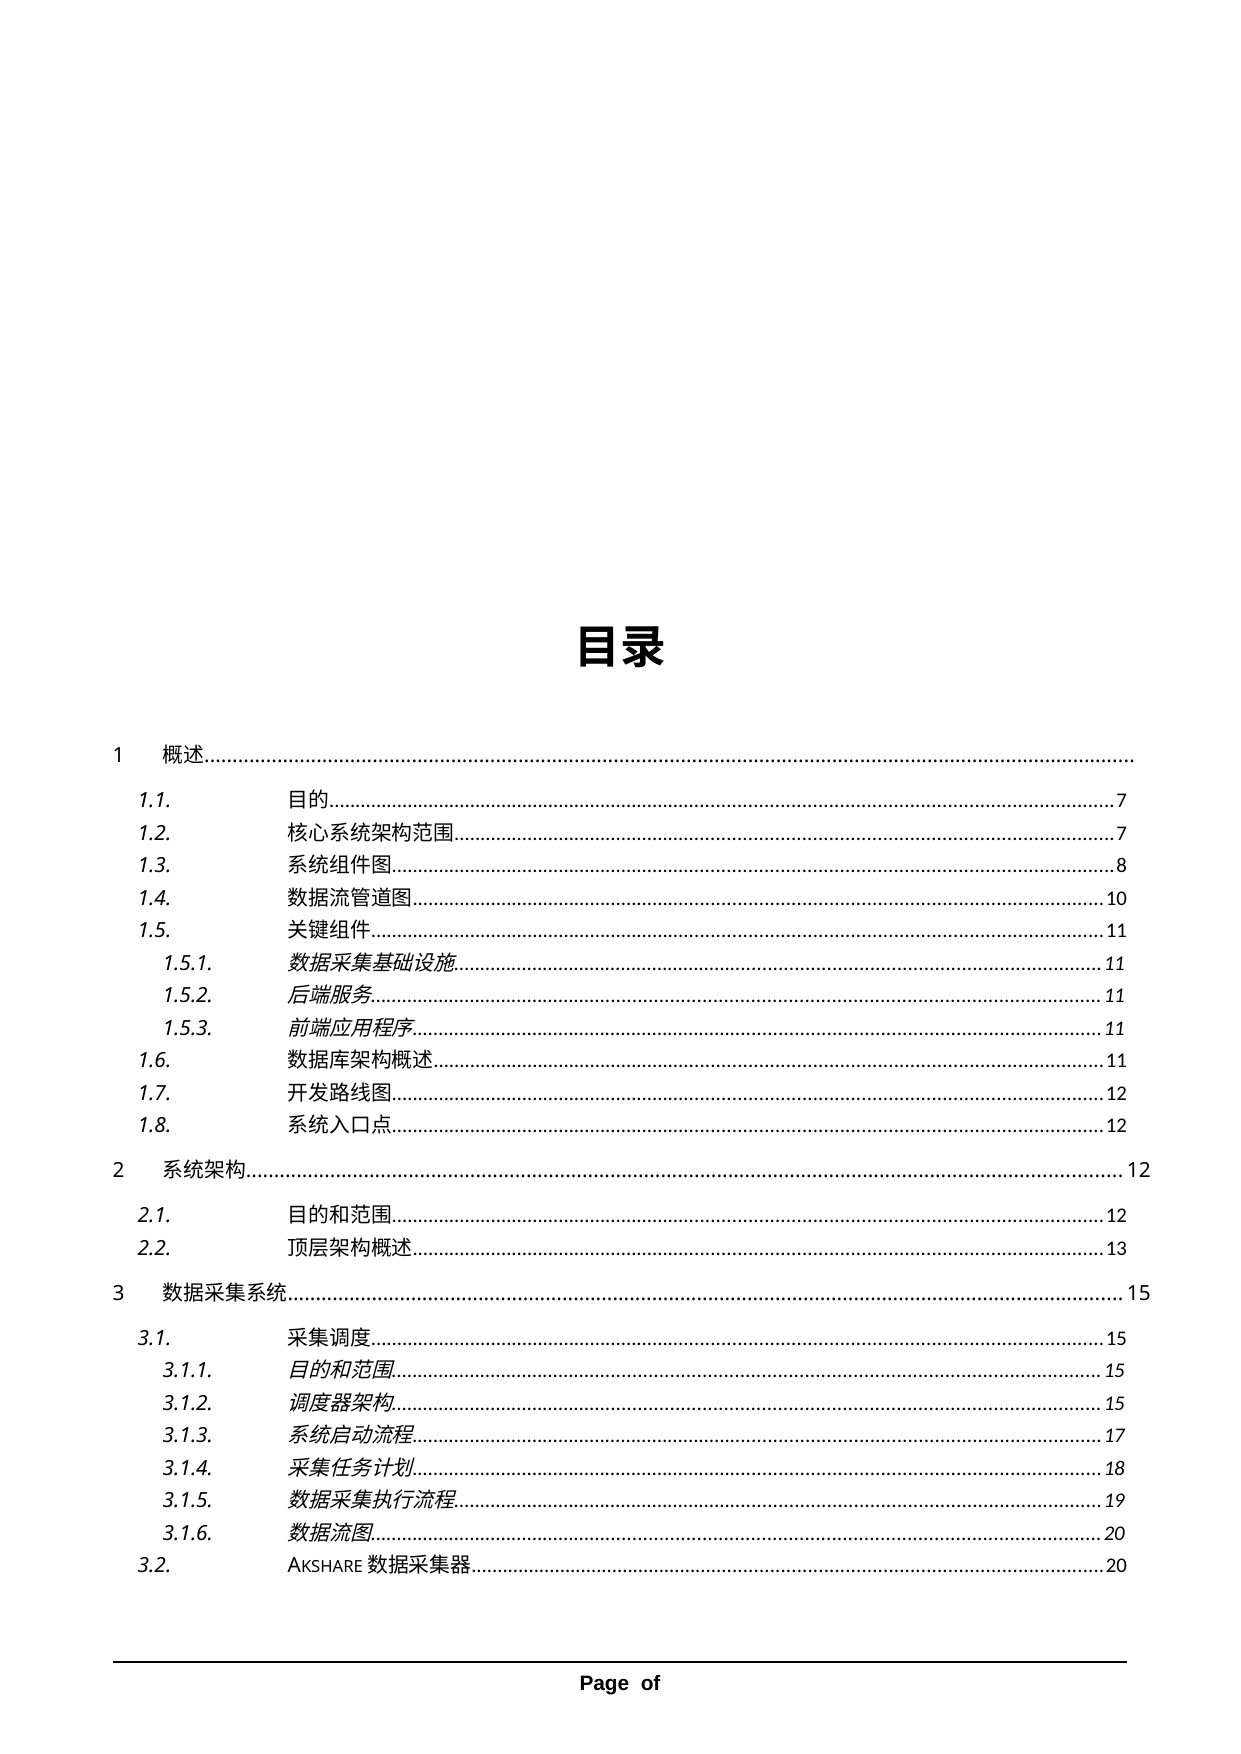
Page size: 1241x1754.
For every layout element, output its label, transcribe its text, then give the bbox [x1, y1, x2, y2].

text 3.1. 采集调度 15 [137, 1320, 1128, 1353]
text 1.5.1. 数据采集基础设施 11 [162, 945, 1128, 978]
text 2 系统架构 12 [112, 1153, 1128, 1185]
text 1.5. 关键组件 11 [137, 913, 1128, 945]
text 3.1.1. 目的和范围 15 [162, 1353, 1128, 1385]
text 1.6. 数据库架构概述 11 [137, 1043, 1128, 1075]
text 1.4. 数据流管道图 10 [137, 880, 1128, 913]
text 1 概述 7 [112, 738, 1128, 770]
text 1.5.2. 后端服务 11 [162, 978, 1128, 1010]
text 3.1.3. 系统启动流程 17 [162, 1418, 1128, 1450]
text 3 数据采集系统 15 [112, 1275, 1128, 1308]
text 3.1.2. 调度器架构 15 [162, 1385, 1128, 1418]
text 1.5.3. 前端应用程序 11 [162, 1010, 1128, 1043]
text 3.1.5. 数据采集执行流程 19 [162, 1483, 1128, 1515]
text 3.2. Akshare数据采集器 20 [137, 1548, 1128, 1580]
text 2.2. 顶层架构概述 13 [137, 1230, 1128, 1263]
text 1.1. 目的 7 [137, 783, 1128, 815]
text 1.7. 开发路线图 12 [137, 1075, 1128, 1108]
text 2.1. 目的和范围 12 [137, 1198, 1128, 1230]
text 1.3. 系统组件图 8 [137, 848, 1128, 880]
text 1.2. 核心系统架构范围 7 [137, 815, 1128, 848]
text 3.1.6. 数据流图 20 [162, 1515, 1128, 1548]
text 3.1.4. 采集任务计划 18 [162, 1450, 1128, 1483]
text 目录 [112, 595, 1128, 693]
text 1.8. 系统入口点 12 [137, 1108, 1128, 1140]
